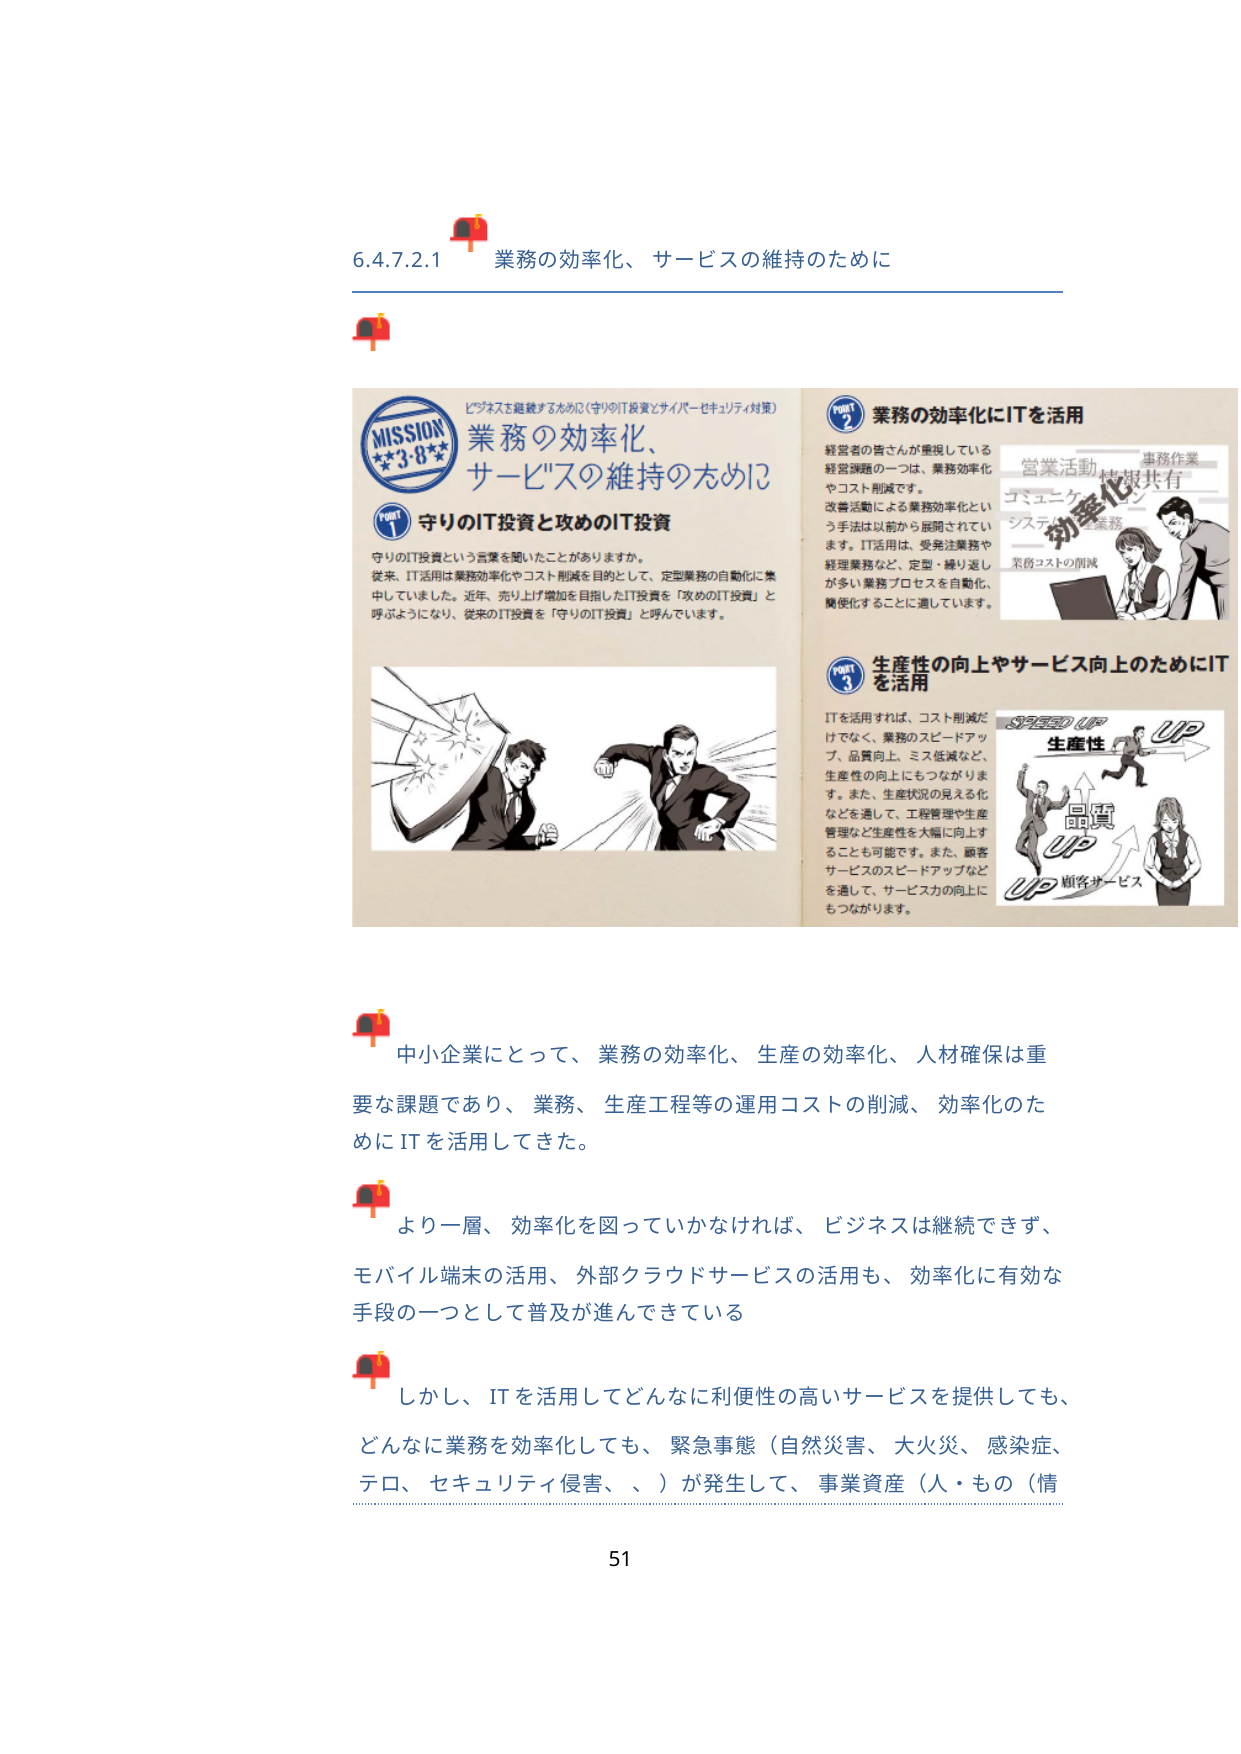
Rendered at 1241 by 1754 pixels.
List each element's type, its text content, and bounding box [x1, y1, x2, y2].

picture [352, 388, 1238, 927]
picture [352, 313, 390, 351]
picture [352, 1009, 390, 1047]
text 業務の効率化、 サービスの維持のために [352, 214, 1063, 291]
picture [352, 1180, 390, 1218]
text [352, 1351, 1063, 1505]
text より一層、 効率化を図っていかなければ、 ビジネスは継続できず、 モバイル端末の活用、 外部クラウドサービスの活用も、 効率化に有効な手段の一つとして普及が進んできている [352, 1180, 1063, 1330]
text 中小企業にとって、 業務の効率化、 生産の効率化、 人材確保は重要な課題であり、 業務、 生産工程等の運用コストの削減、 効率化のためにITを活用してきた。 [352, 1009, 1063, 1159]
picture [450, 214, 488, 252]
picture [352, 1351, 390, 1389]
